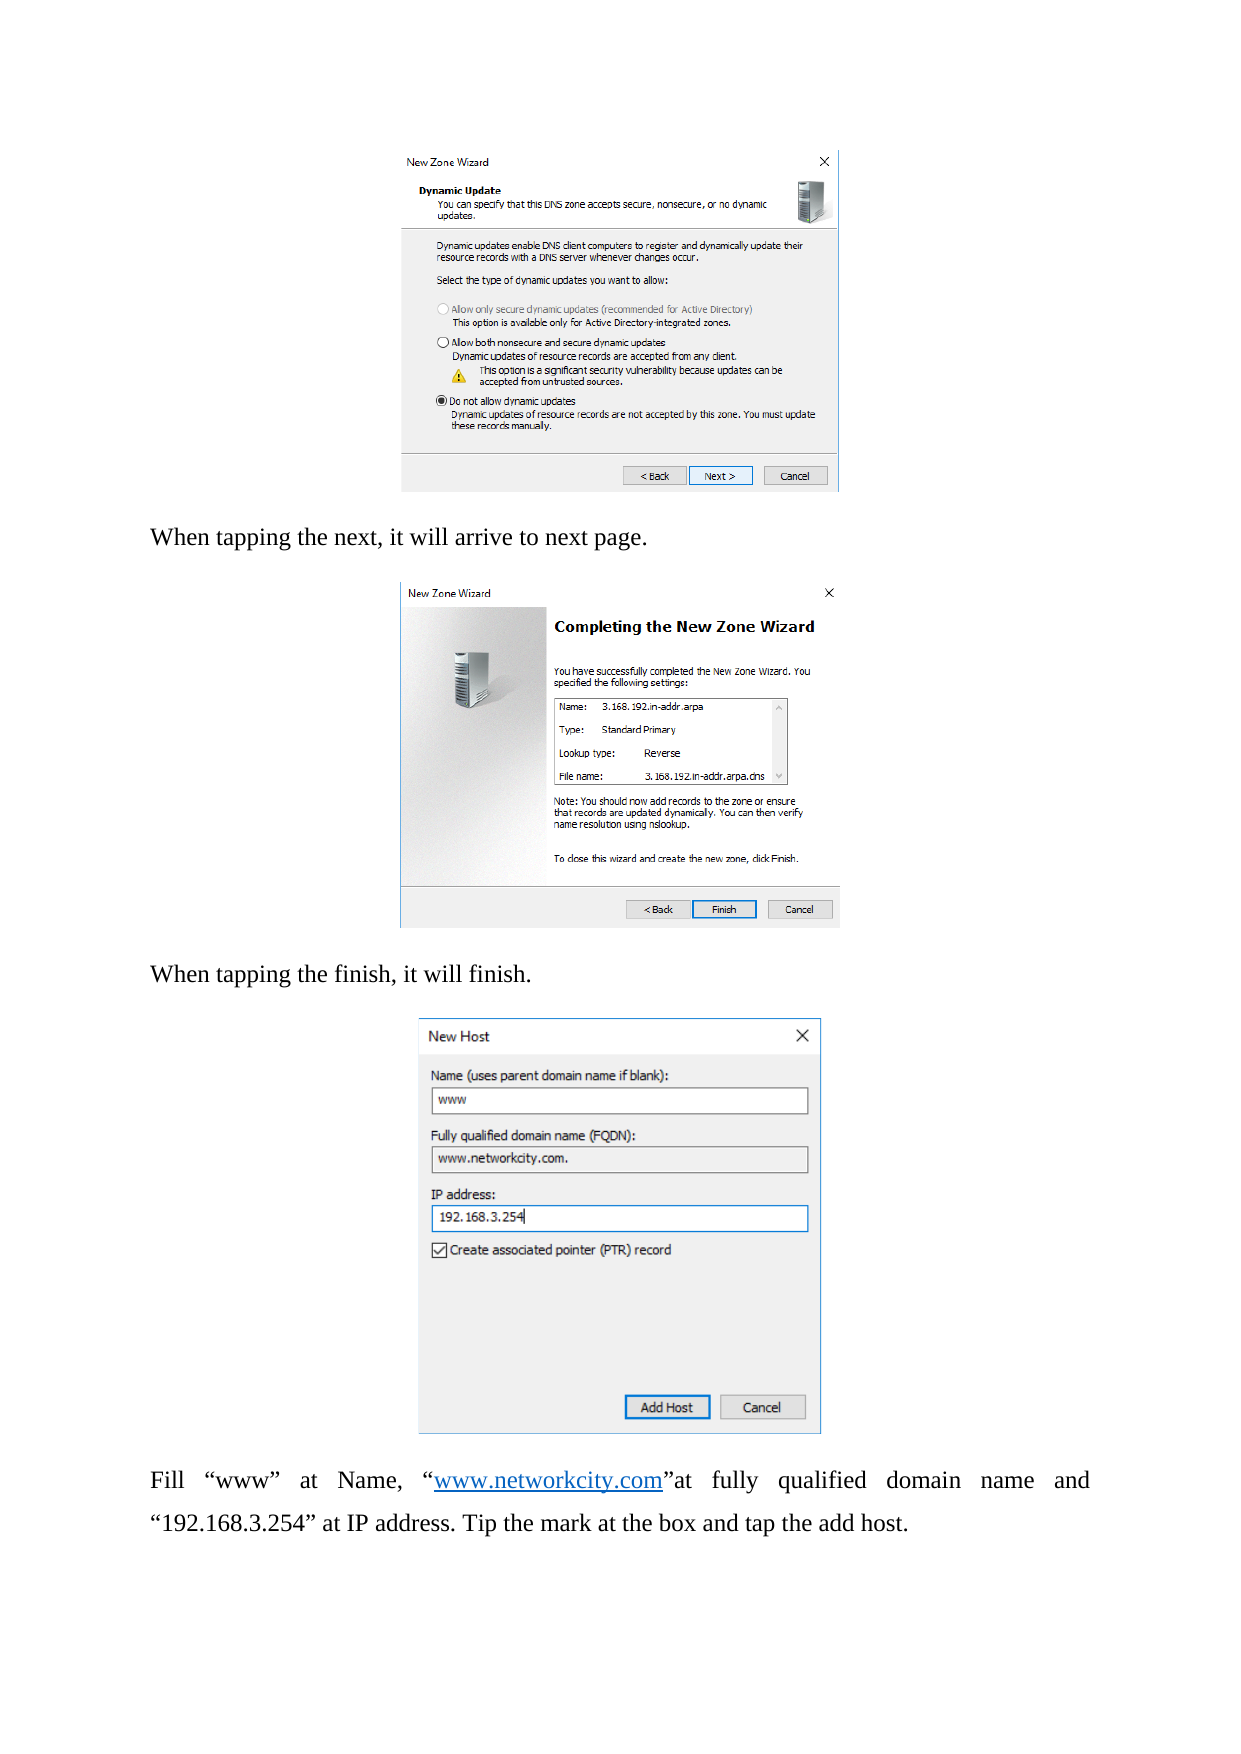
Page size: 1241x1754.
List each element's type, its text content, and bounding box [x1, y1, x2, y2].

text When tapping the finish, it will finish. [150, 959, 1090, 987]
picture [401, 150, 839, 492]
picture [400, 582, 840, 928]
text When tapping the next, it will arrive to next page. [150, 522, 1090, 551]
picture [418, 1018, 822, 1434]
text Fill “www” at Name, “www.networkcity.com”at fully qualified domain name and “192.168.3.254” at IP address. Tip the mark at the box and tap the add host. [150, 1465, 1090, 1537]
